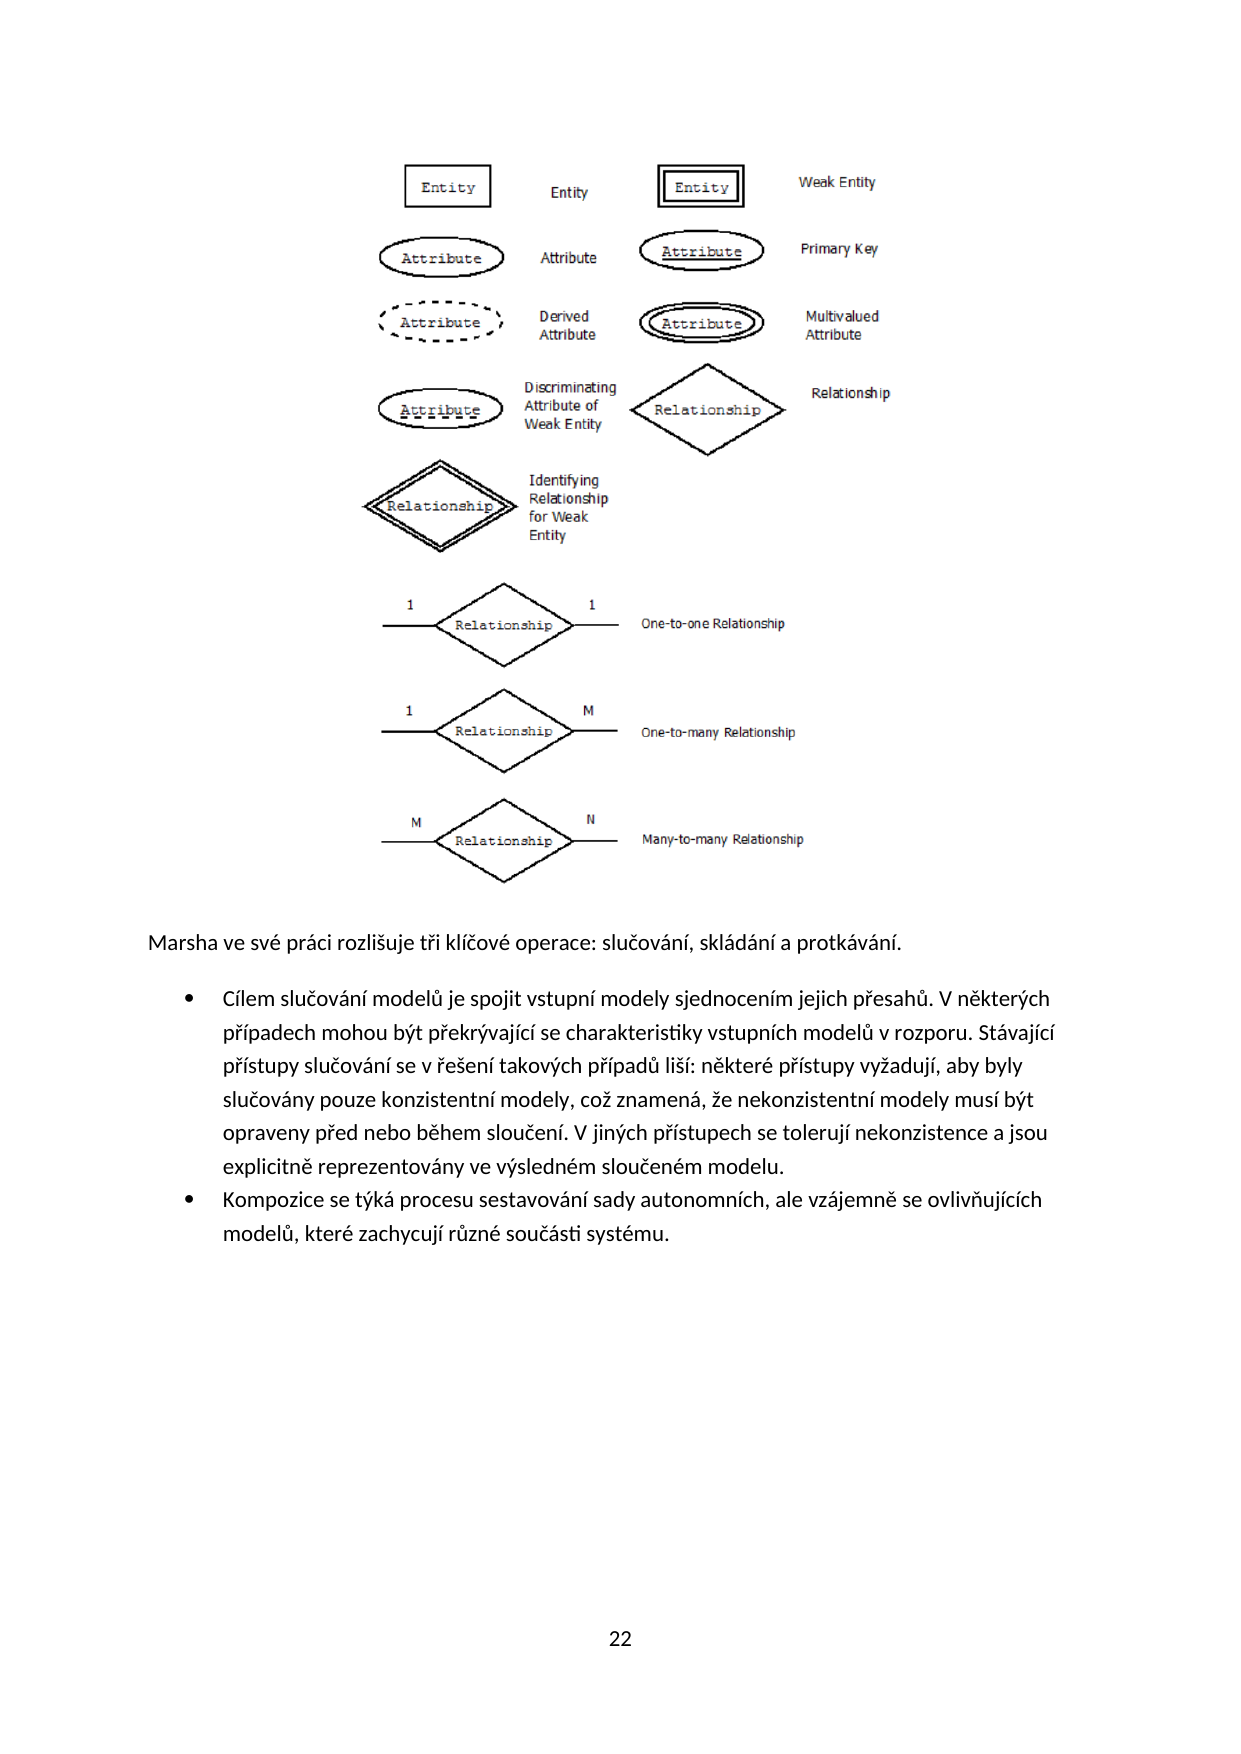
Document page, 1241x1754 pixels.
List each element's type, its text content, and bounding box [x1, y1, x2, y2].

picture [321, 147, 920, 900]
list Kompozice se týká procesu sestavování sady autonomních, ale vzájemně se ovlivňujících modelů, které zachycují různé součásti systému. [185, 1185, 1093, 1247]
list Cílem slučování modelů je spojit vstupní modely sjednocením jejich přesahů. V některých případech mohou být překrývající se charakteristiky vstupních modelů v rozporu. Stávající přístupy slučování se v řešení takových případů liší: některé přístupy vyžadují, aby byly slučovány pouze konzistentní modely, což znamená, že nekonzistentní modely musí být opraveny před nebo během sloučení. V jiných přístupech se tolerují nekonzistence a jsou explicitně reprezentovány ve výsledném sloučeném modelu. [185, 984, 1093, 1180]
text Marsha ve své práci rozlišuje tři klíčové operace: slučování, skládání a protkávání. [148, 928, 1093, 956]
